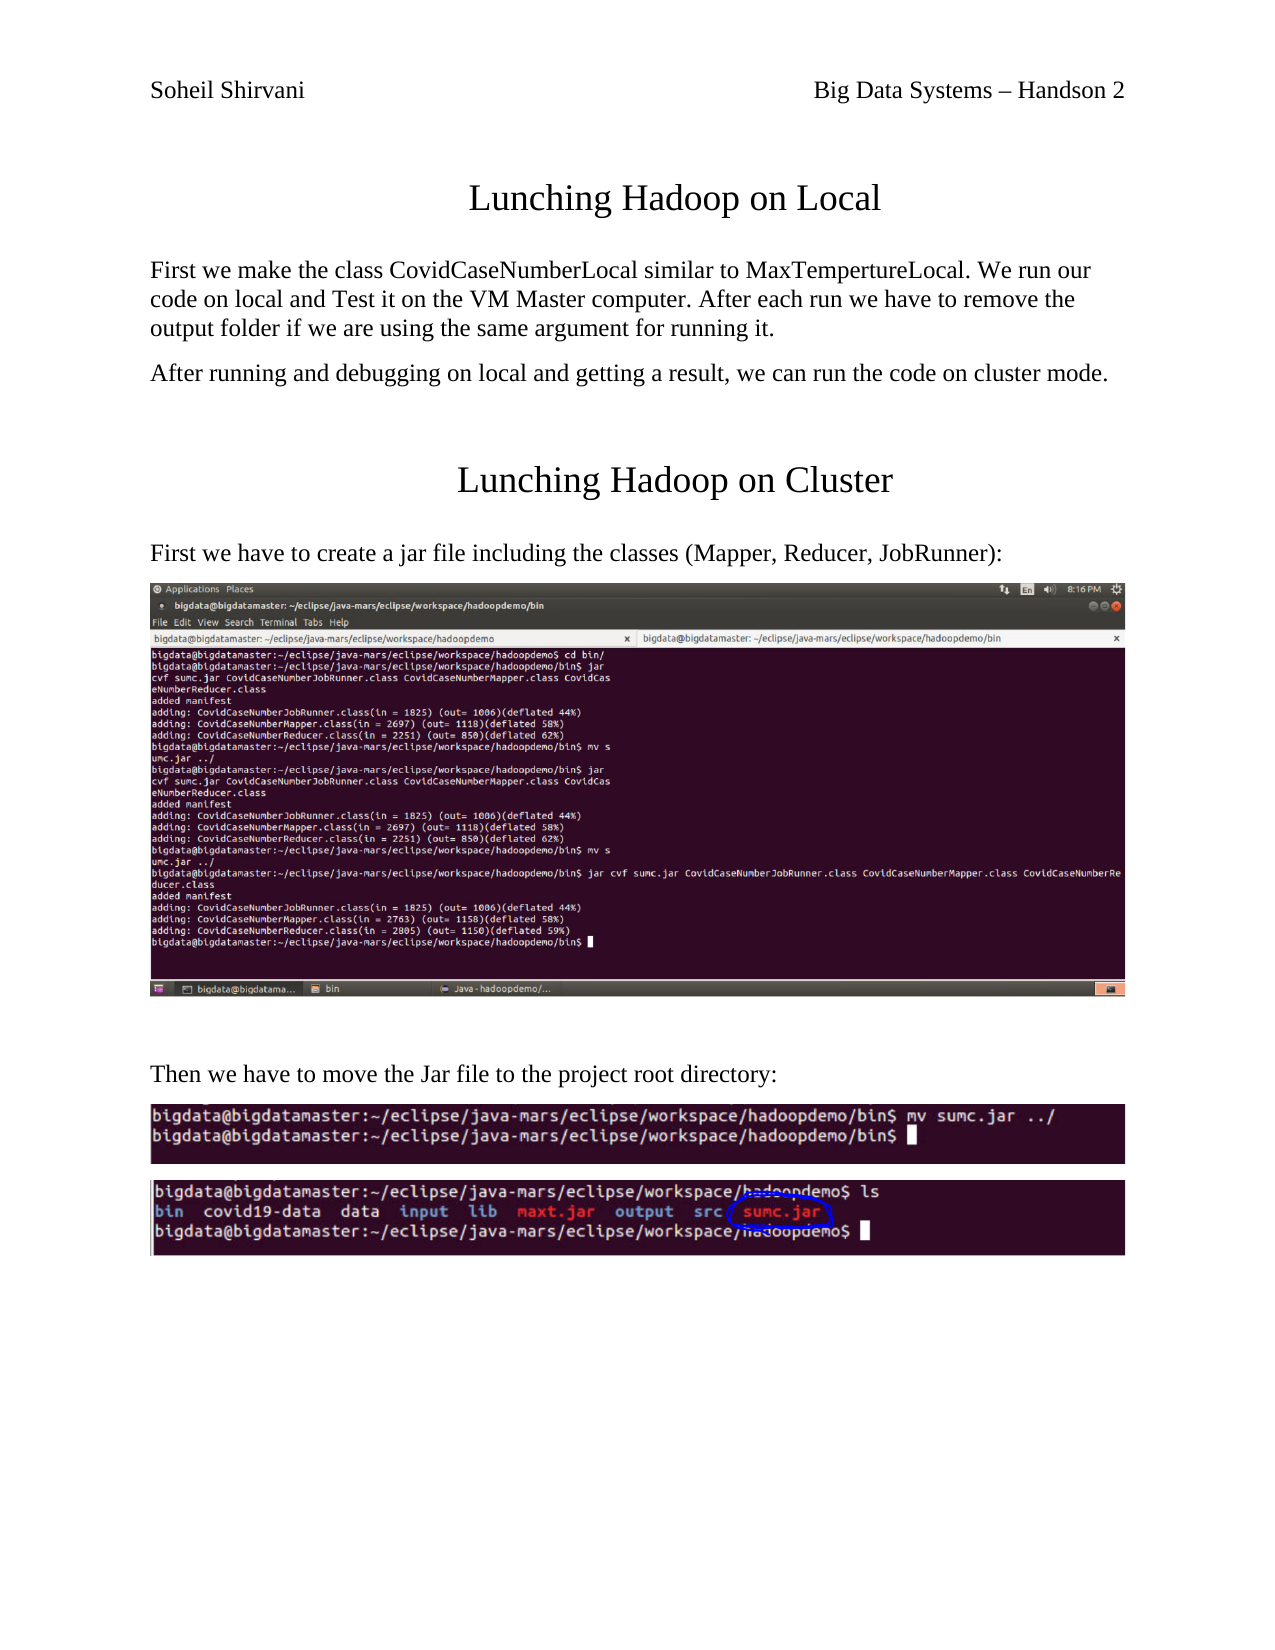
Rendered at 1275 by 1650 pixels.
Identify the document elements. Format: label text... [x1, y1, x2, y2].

subtitle Lunching Hadoop on Local [225, 175, 1125, 218]
subtitle Lunching Hadoop on Cluster [225, 458, 1125, 501]
text First we make the class CovidCaseNumberLocal similar to MaxTempertureLocal. We run our code on local and Test it on the VM Master computer. After each run we have to remove the output folder if we are using the same argument for running it. [150, 256, 1125, 342]
text Then we have to move the Jar file to the project root directory: [150, 1059, 1125, 1088]
text First we have to create a jar file including the classes (Mapper, Reducer, JobRunner): [150, 538, 1125, 567]
picture [150, 1180, 1125, 1256]
text After running and debugging on local and getting a result, we can run the code on cluster mode. [150, 358, 1125, 387]
picture [150, 583, 1125, 997]
picture [150, 1104, 1125, 1164]
